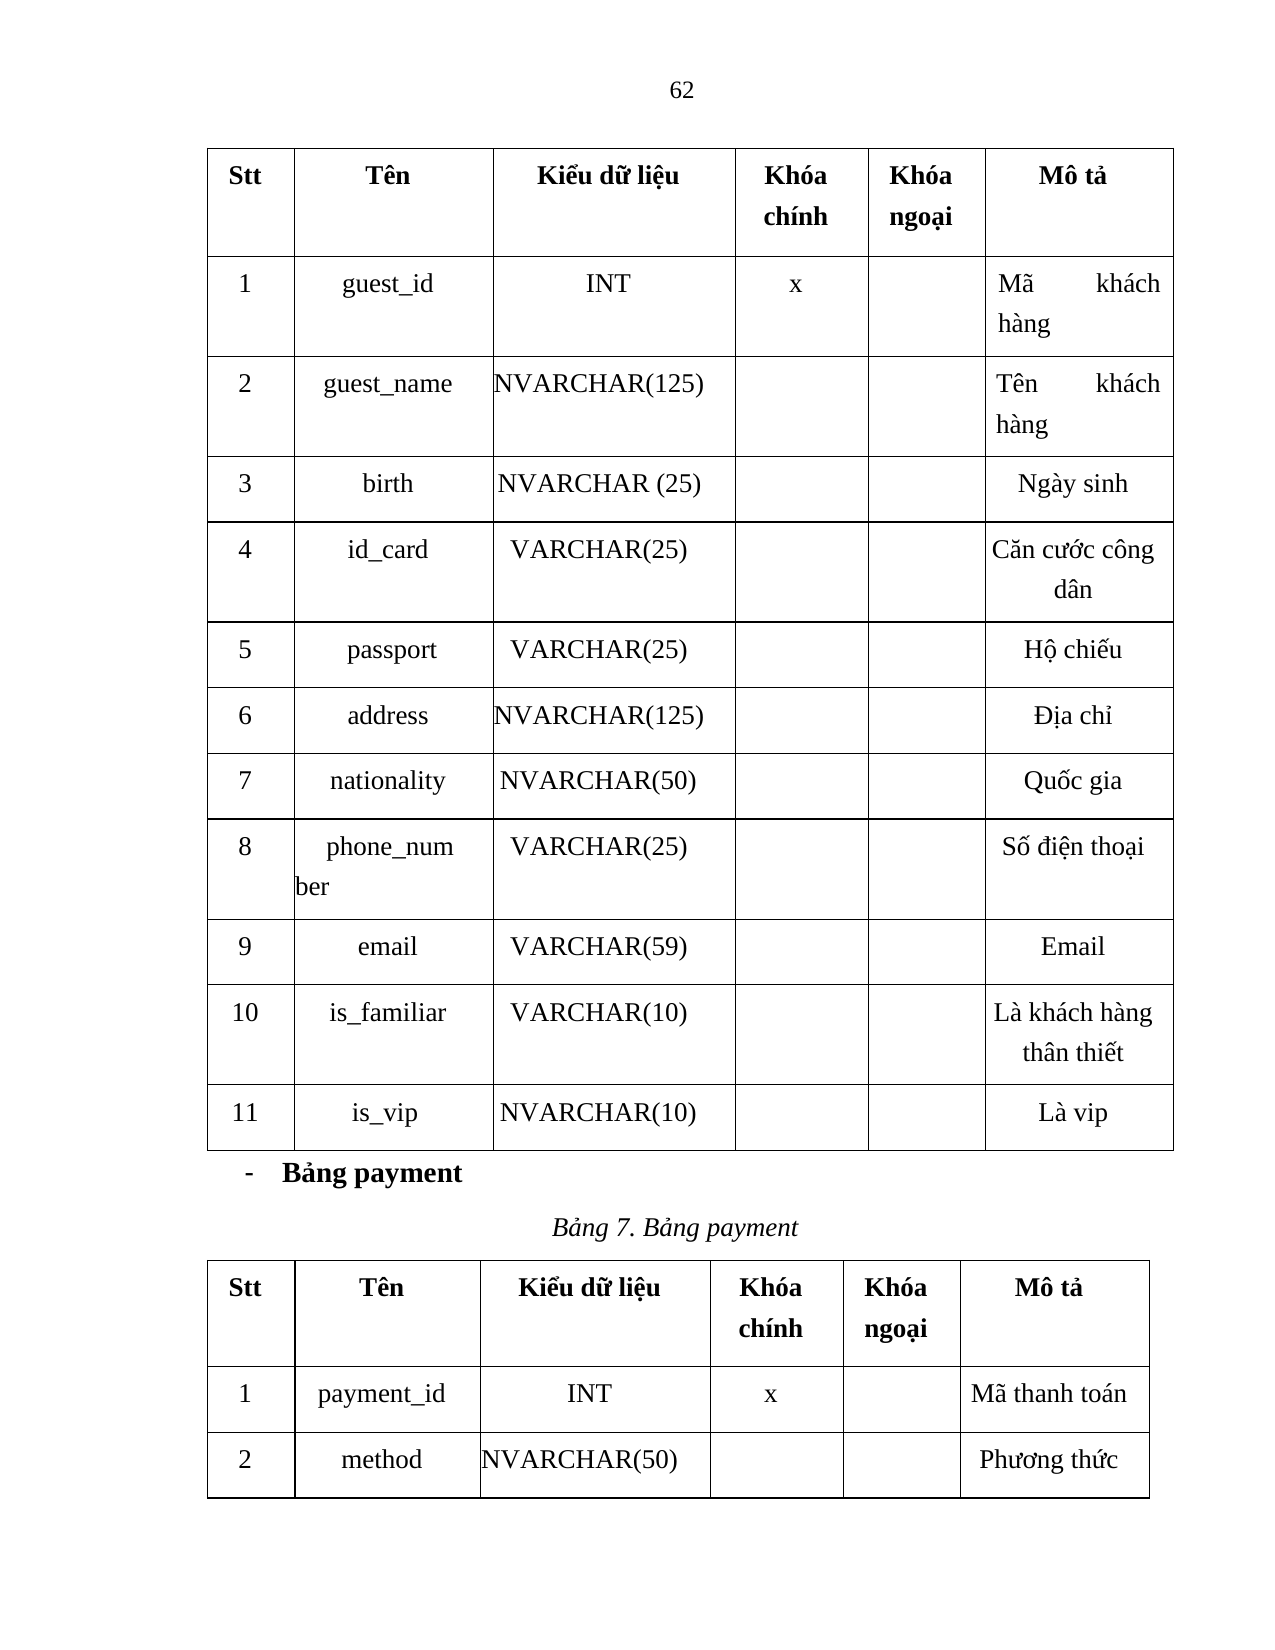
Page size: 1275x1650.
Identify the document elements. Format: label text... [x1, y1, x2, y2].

table_cell guest_name [295, 357, 493, 456]
table_header Mô tả [961, 1261, 1149, 1366]
table_cell Mã khách hàng [986, 257, 1173, 356]
table_header Stt [208, 149, 294, 256]
table_cell NVARCHAR(50) [481, 1433, 710, 1497]
list Bảng payment [244, 1151, 1157, 1191]
text Bảng 7. Bảng payment [209, 1211, 801, 1242]
table_header Khóa chính [711, 1261, 843, 1366]
table_cell [869, 920, 985, 984]
table_cell [736, 688, 868, 753]
table_cell [844, 1367, 960, 1432]
table_cell x [711, 1367, 843, 1432]
table_cell Hộ chiếu [986, 623, 1173, 687]
table_cell [869, 1085, 985, 1150]
table_cell [869, 457, 985, 521]
table_cell NVARCHAR(125) [494, 357, 735, 456]
table_cell NVARCHAR(10) [494, 1085, 735, 1150]
table_cell Là vip [986, 1085, 1173, 1150]
table_header Khóa chính [736, 149, 868, 256]
table_cell NVARCHAR (25) [494, 457, 735, 521]
table_cell Địa chỉ [986, 688, 1173, 753]
table_cell INT [481, 1367, 710, 1432]
table_cell [869, 623, 985, 687]
table_header Mô tả [986, 149, 1173, 256]
table_cell [869, 257, 985, 356]
table_cell [736, 754, 868, 818]
table_cell 5 [208, 623, 294, 687]
table_cell birth [295, 457, 493, 521]
table_header Tên [295, 149, 493, 256]
table_cell 3 [208, 457, 294, 521]
table_cell [736, 457, 868, 521]
table_cell method [296, 1433, 480, 1497]
table_cell VARCHAR(25) [494, 623, 735, 687]
table_cell id_card [295, 523, 493, 621]
table_cell Là khách hàng thân thiết [986, 985, 1173, 1084]
table_cell NVARCHAR(50) [494, 754, 735, 818]
table_cell Mã thanh toán [961, 1367, 1149, 1432]
table_cell 10 [208, 985, 294, 1084]
table_cell 1 [208, 257, 294, 356]
table_header Khóa ngoại [869, 149, 985, 256]
table_cell 9 [208, 920, 294, 984]
table_cell VARCHAR(25) [494, 523, 735, 621]
table_header Kiểu dữ liệu [481, 1261, 710, 1366]
table_cell INT [494, 257, 735, 356]
table_cell address [295, 688, 493, 753]
table_cell Email [986, 920, 1173, 984]
table_cell NVARCHAR(125) [494, 688, 735, 753]
table_cell [869, 754, 985, 818]
table_cell 1 [208, 1367, 294, 1432]
table_cell is_vip [295, 1085, 493, 1150]
table_cell 8 [208, 820, 294, 918]
table_cell Căn cước công dân [986, 523, 1173, 621]
table_cell 4 [208, 523, 294, 621]
table_header Stt [208, 1261, 294, 1366]
table_cell is_familiar [295, 985, 493, 1084]
table_cell [869, 985, 985, 1084]
table_cell [736, 920, 868, 984]
table_cell Tên khách hàng [986, 357, 1173, 456]
table_cell [869, 820, 985, 918]
table_cell [869, 357, 985, 456]
table_cell [736, 357, 868, 456]
table_cell VARCHAR(59) [494, 920, 735, 984]
table_cell [736, 985, 868, 1084]
table_cell [869, 688, 985, 753]
table_cell phone_num ber [295, 820, 493, 918]
table_cell [736, 1085, 868, 1150]
table_cell Phương thức [961, 1433, 1149, 1497]
table_cell 2 [208, 357, 294, 456]
table_cell [736, 623, 868, 687]
table_cell passport [295, 623, 493, 687]
table_cell guest_id [295, 257, 493, 356]
table_cell 7 [208, 754, 294, 818]
table_cell [711, 1433, 843, 1497]
table_cell [736, 820, 868, 918]
table_cell [869, 523, 985, 621]
table_cell Quốc gia [986, 754, 1173, 818]
table_cell payment_id [296, 1367, 480, 1432]
table_cell 6 [208, 688, 294, 753]
table_cell email [295, 920, 493, 984]
table_cell 2 [208, 1433, 294, 1497]
table_header Khóa ngoại [844, 1261, 960, 1366]
table_cell Số điện thoại [986, 820, 1173, 918]
table_cell [844, 1433, 960, 1497]
table_cell [736, 523, 868, 621]
table_cell nationality [295, 754, 493, 818]
table_cell VARCHAR(25) [494, 820, 735, 918]
table_cell Ngày sinh [986, 457, 1173, 521]
table_header Tên [296, 1261, 480, 1366]
table_cell 11 [208, 1085, 294, 1150]
table_cell x [736, 257, 868, 356]
table_cell VARCHAR(10) [494, 985, 735, 1084]
table_header Kiểu dữ liệu [494, 149, 735, 256]
